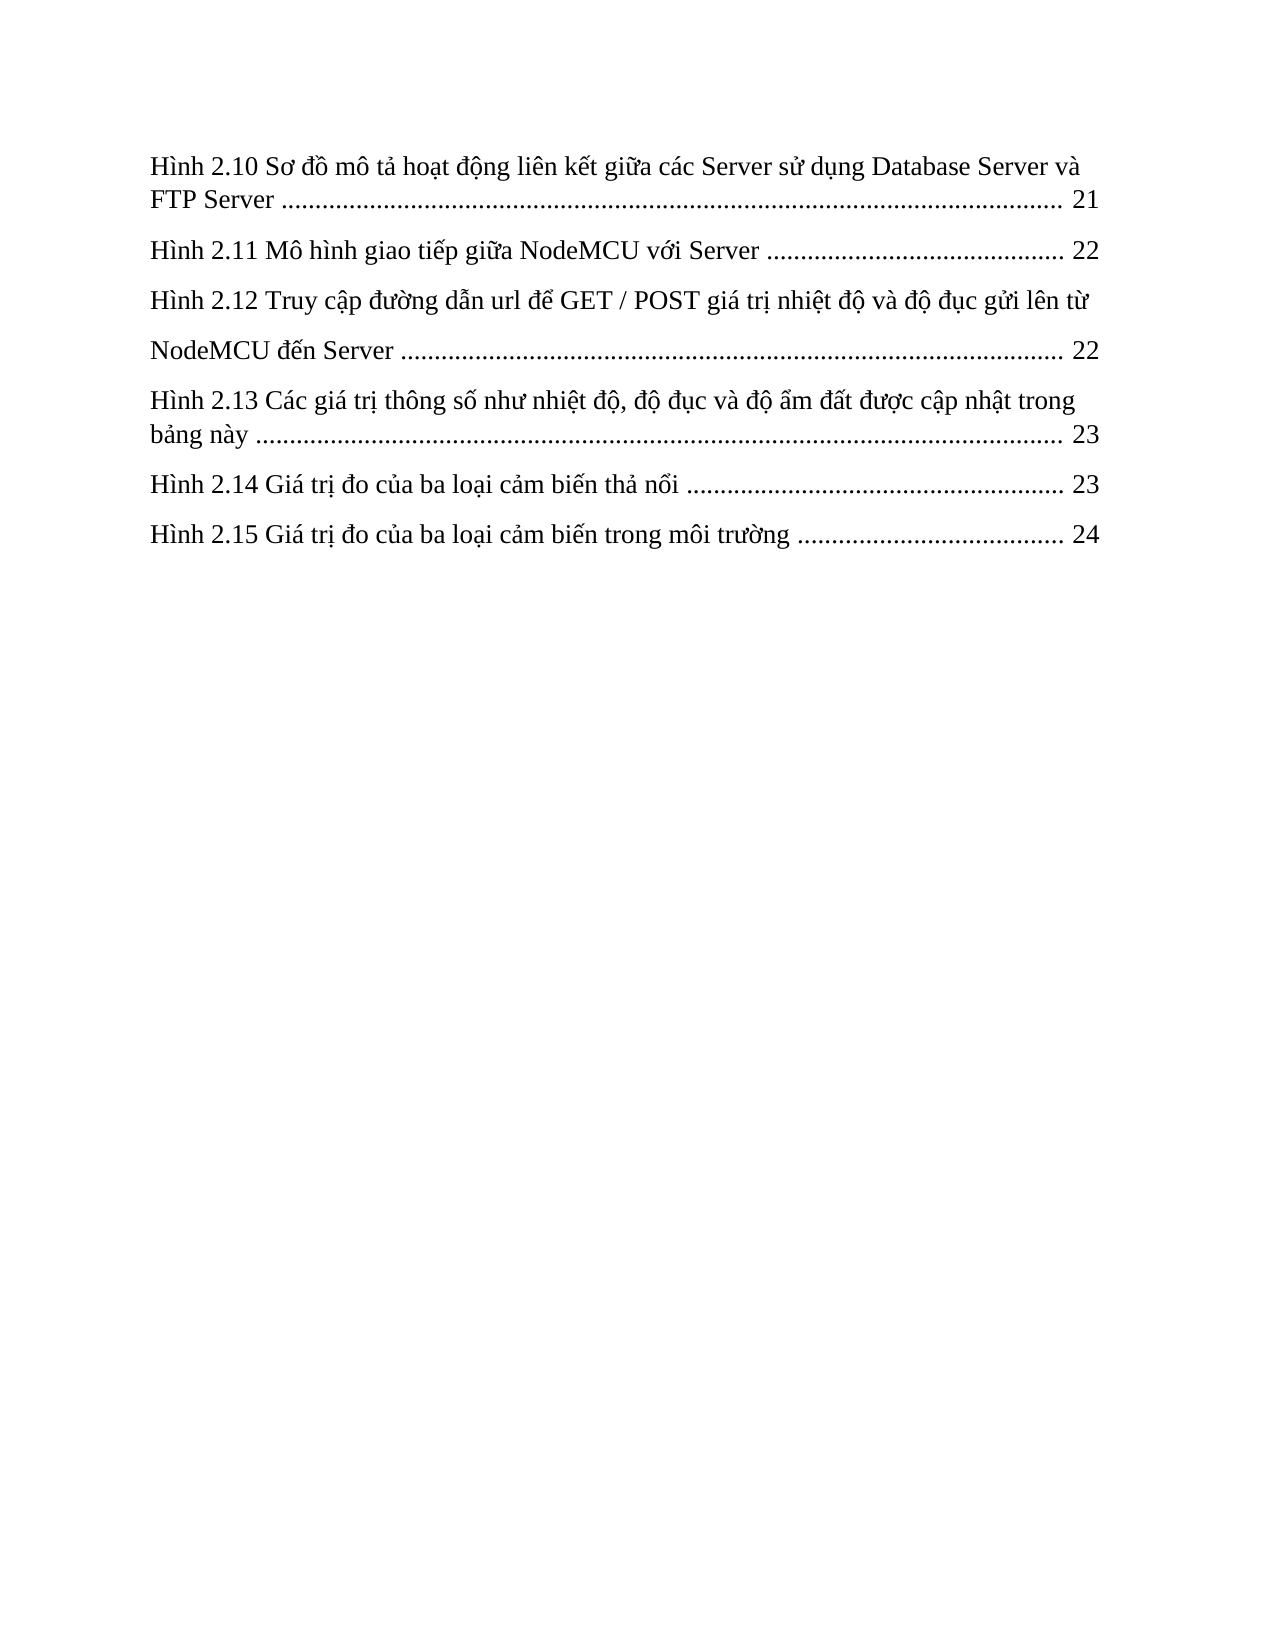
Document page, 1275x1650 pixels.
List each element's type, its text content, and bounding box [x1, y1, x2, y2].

text Hình 2.14 Giá trị đo của ba loại cảm biến thả nổi 23 [150, 468, 1125, 499]
text Hình 2.10 Sơ đồ mô tả hoạt động liên kết giữa các Server sử dụng Database Server và FTP Server 21 [150, 150, 1125, 215]
text Hình 2.13 Các giá trị thông số như nhiệt độ, độ đục và độ ẩm đất được cập nhật trong bảng này 23 [150, 384, 1125, 449]
text NodeMCU đến Server 22 [150, 334, 1125, 365]
text Hình 2.11 Mô hình giao tiếp giữa NodeMCU với Server 22 [150, 234, 1125, 265]
text Hình 2.12 Truy cập đường dẫn url để GET / POST giá trị nhiệt độ và độ đục gửi lên từ [150, 284, 1125, 315]
text Hình 2.15 Giá trị đo của ba loại cảm biến trong môi trường 24 [150, 518, 1125, 549]
